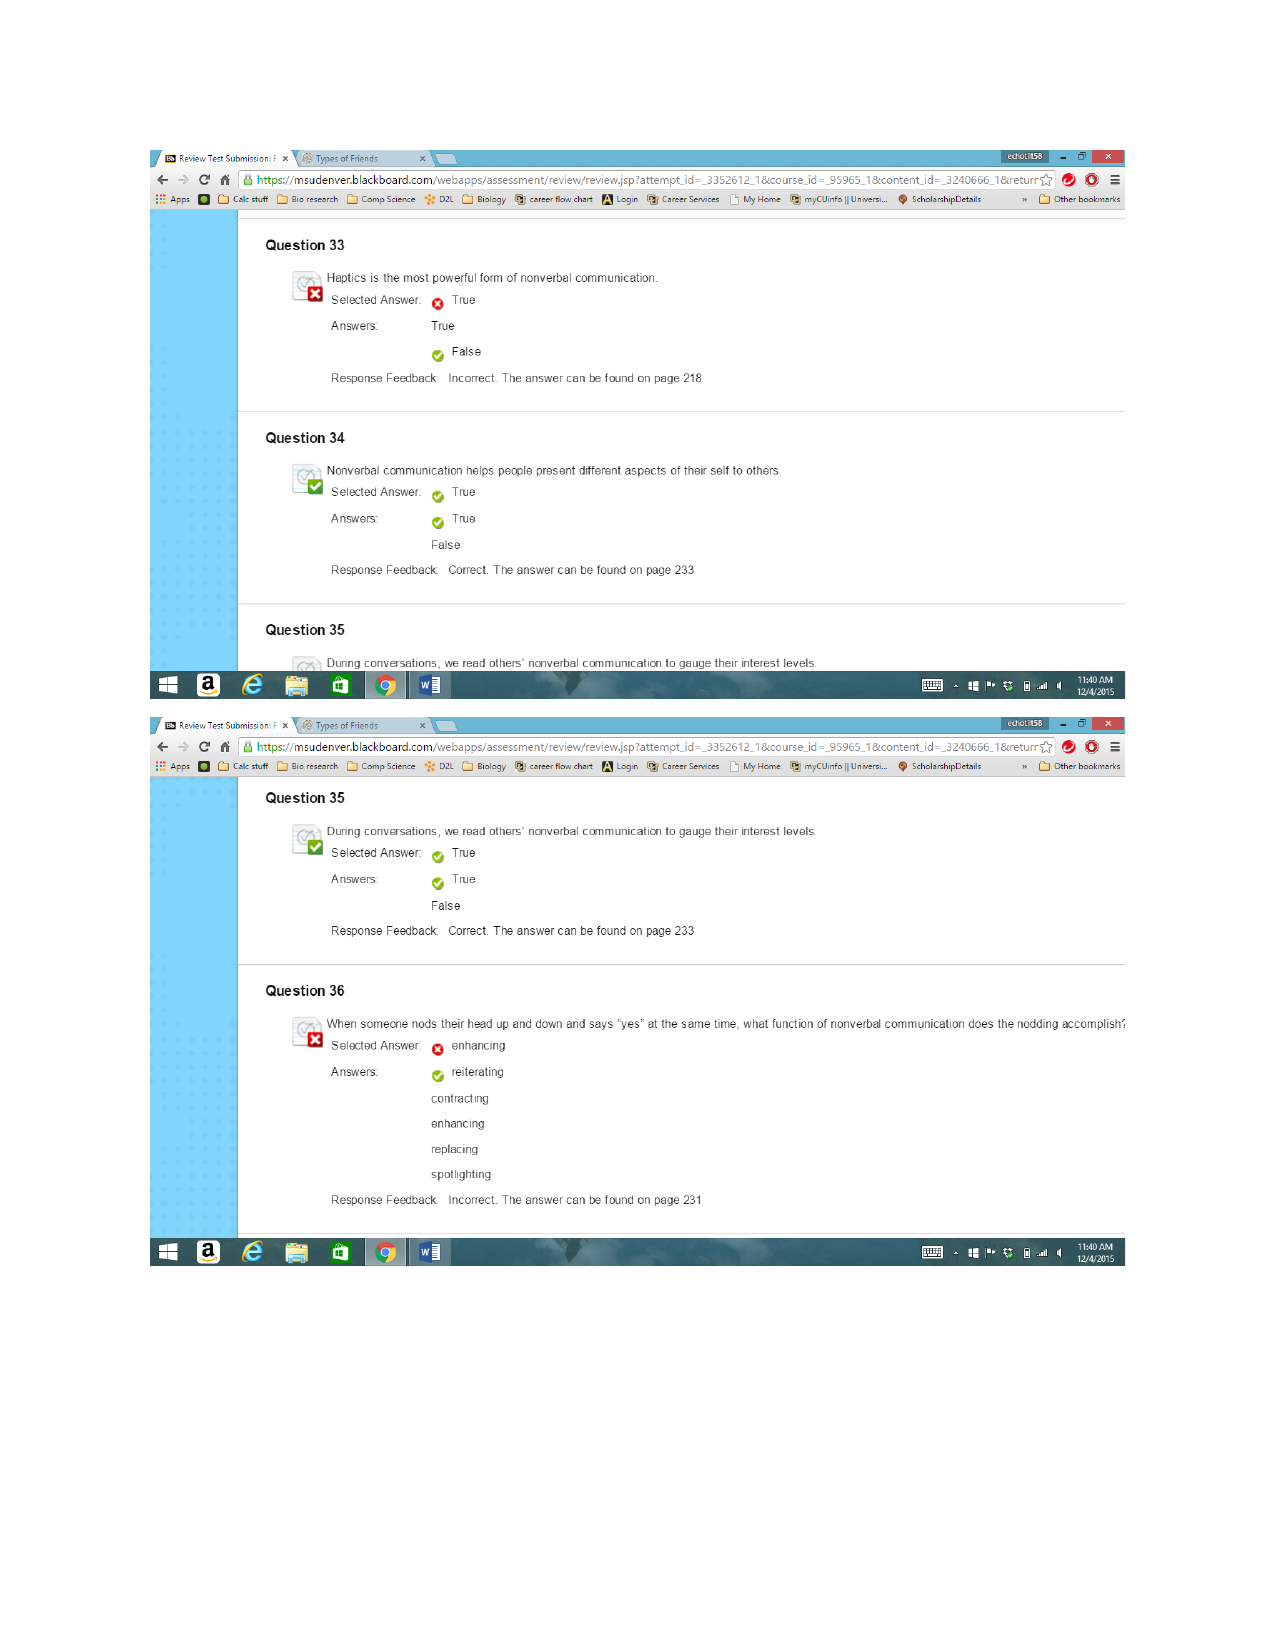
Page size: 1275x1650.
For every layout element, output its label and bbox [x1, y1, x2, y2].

picture [150, 150, 1125, 699]
picture [150, 717, 1125, 1266]
